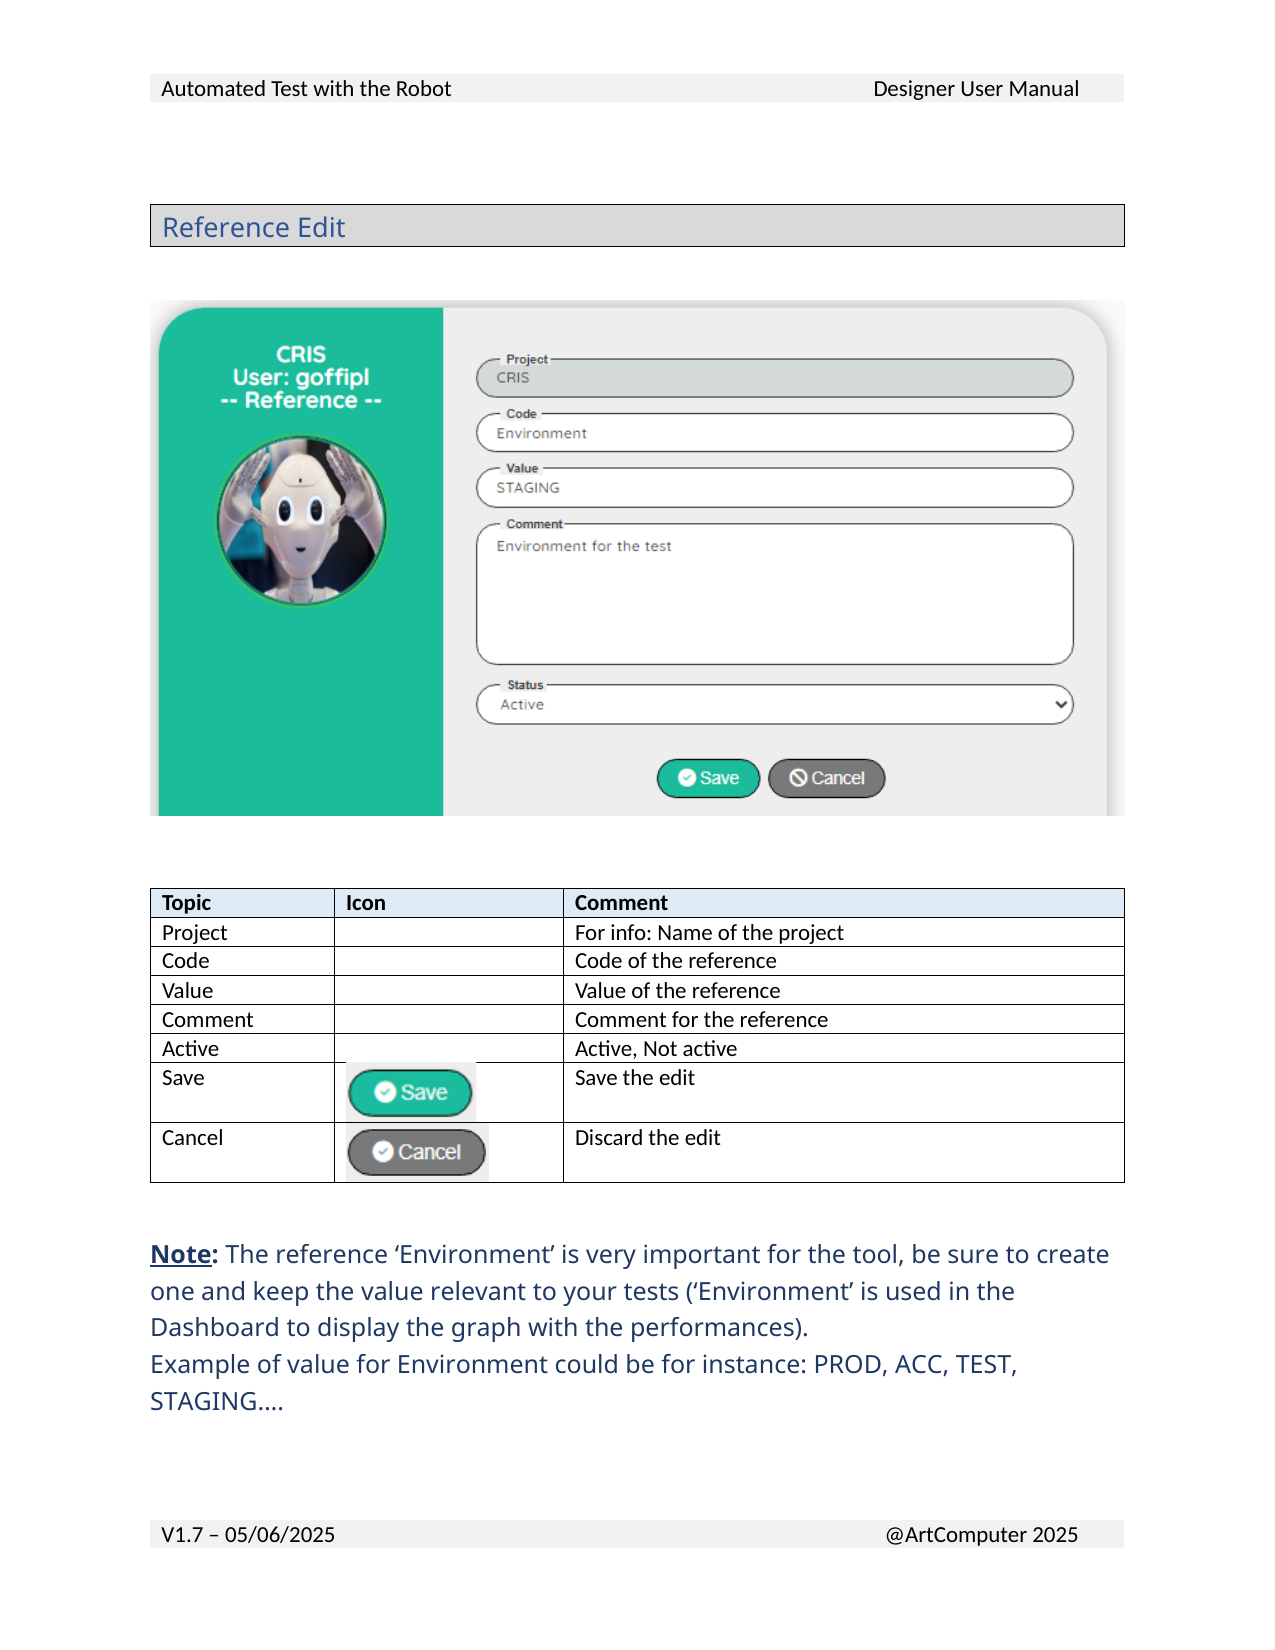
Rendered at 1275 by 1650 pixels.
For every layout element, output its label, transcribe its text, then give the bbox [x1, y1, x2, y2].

table_cell Code of the reference [564, 947, 1124, 975]
table_header Comment [564, 889, 1124, 917]
table_cell Project [151, 918, 334, 946]
table_cell [335, 1005, 563, 1033]
table_cell [335, 976, 563, 1004]
picture [345, 1123, 489, 1182]
table_cell For info: Name of the project [564, 918, 1124, 946]
table_cell [335, 1063, 345, 1122]
table_cell [335, 1034, 563, 1062]
table_cell Cancel [151, 1123, 334, 1182]
table_cell Value of the reference [564, 976, 1124, 1004]
table_cell Save the edit [564, 1063, 1124, 1122]
text Note: The reference ‘Environment’ is very important for the tool, be sure to create one and keep the value relevant to your tests (‘Environment’ is used in the Dashboard to display the graph with the performances). Example of value for Environment could be for instance: PROD, ACC, TEST, STAGING…. [150, 1237, 1125, 1418]
table_header Icon [335, 889, 563, 917]
table_cell Active, Not active [564, 1034, 1124, 1062]
picture [150, 300, 1125, 816]
table_cell Code [151, 947, 334, 975]
table_cell Discard the edit [564, 1123, 1124, 1182]
table_cell Comment [151, 1005, 334, 1033]
table_cell [477, 1063, 563, 1122]
table_cell Active [151, 1034, 334, 1062]
table_cell [489, 1123, 563, 1182]
table_cell Save [151, 1063, 334, 1122]
picture [345, 1062, 477, 1122]
table_cell [335, 918, 563, 946]
table_header Topic [151, 889, 334, 917]
table_cell [335, 1123, 345, 1182]
table_cell Value [151, 976, 334, 1004]
table_cell Comment for the reference [564, 1005, 1124, 1033]
table_header Reference Edit [151, 205, 1124, 246]
table_cell [335, 947, 563, 975]
